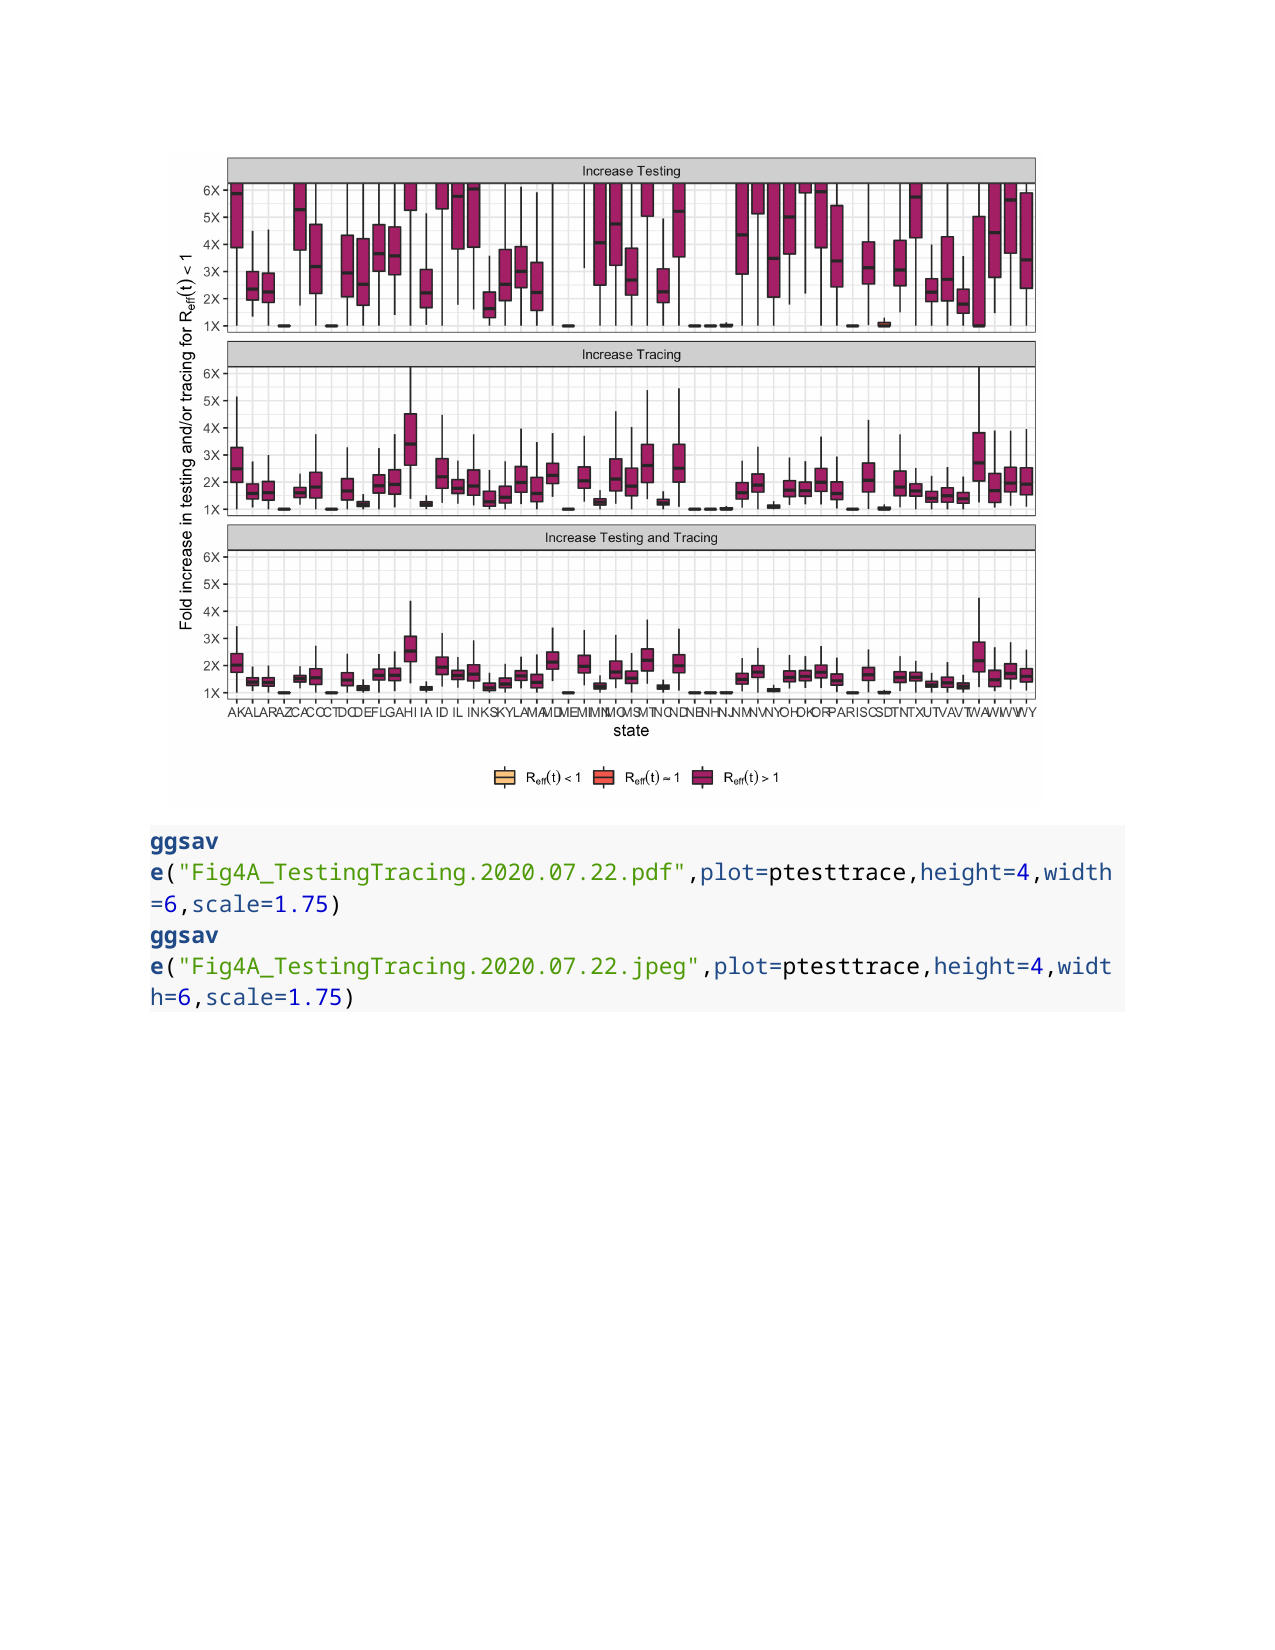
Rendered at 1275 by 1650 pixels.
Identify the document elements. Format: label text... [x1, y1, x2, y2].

picture [168, 150, 1044, 807]
text ggsave("Fig4A_TestingTracing.2020.07.22.pdf",plot=ptesttrace,height=4,width=6,scale=1.75) ggsave("Fig4A_TestingTracing.2020.07.22.jpeg",plot=ptesttrace,height=4,width=6,scale=1.75) [150, 825, 1125, 1012]
